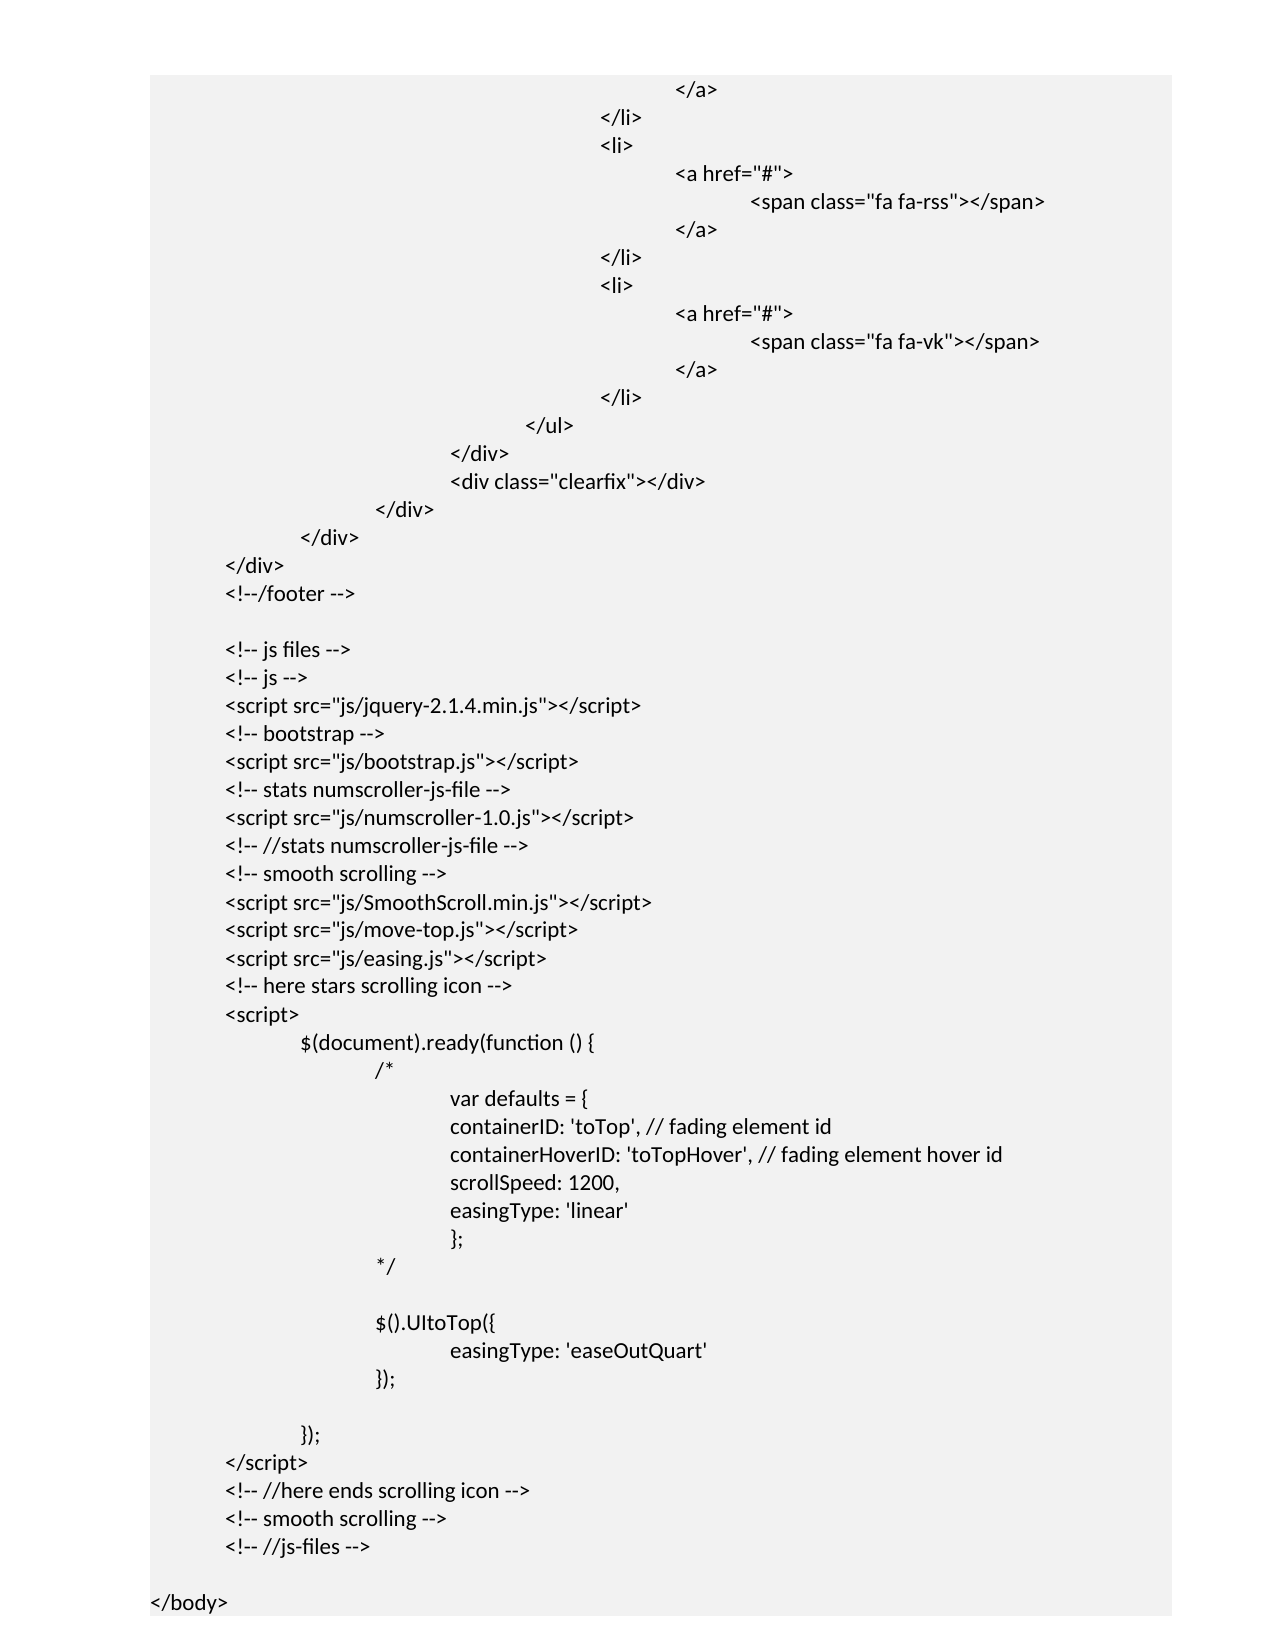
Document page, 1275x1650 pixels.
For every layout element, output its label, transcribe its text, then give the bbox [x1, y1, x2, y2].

text </div> [150, 439, 1172, 467]
text containerHoverID: 'toTopHover', // fading element hover id [150, 1140, 1172, 1168]
text }); [150, 1420, 1172, 1448]
text <script src="js/move-top.js"></script> [150, 916, 1172, 944]
text /* [150, 1056, 1172, 1084]
text <!-- smooth scrolling --> [150, 859, 1172, 888]
text }); [150, 1364, 1172, 1392]
text </div> [150, 551, 1172, 579]
text */ [150, 1252, 1172, 1280]
text <span class="fa fa-rss"></span> [150, 187, 1172, 215]
text <script src="js/SmoothScroll.min.js"></script> [150, 888, 1172, 916]
text <!-- //stats numscroller-js-file --> [150, 832, 1172, 859]
text </li> [150, 383, 1172, 411]
text }; [150, 1224, 1172, 1252]
text containerID: 'toTop', // fading element id [150, 1112, 1172, 1140]
text </a> [150, 355, 1172, 383]
text <!-- here stars scrolling icon --> [150, 972, 1172, 1000]
text easingType: 'easeOutQuart' [150, 1336, 1172, 1364]
text $().UItoTop({ [150, 1308, 1172, 1336]
text <!-- js --> [150, 663, 1172, 691]
text <li> [150, 271, 1172, 299]
text </body> [150, 1588, 1172, 1616]
text <!-- //here ends scrolling icon --> [150, 1476, 1172, 1504]
text <!-- //js-files --> [150, 1532, 1172, 1560]
text <!-- bootstrap --> [150, 719, 1172, 747]
text </a> [150, 75, 1172, 103]
text <script> [150, 1000, 1172, 1028]
text </li> [150, 243, 1172, 271]
text </div> [150, 523, 1172, 551]
text <script src="js/numscroller-1.0.js"></script> [150, 803, 1172, 832]
text scrollSpeed: 1200, [150, 1168, 1172, 1196]
text <!-- smooth scrolling --> [150, 1504, 1172, 1532]
text </li> [150, 103, 1172, 131]
text <script src="js/jquery-2.1.4.min.js"></script> [150, 691, 1172, 719]
text <div class="clearfix"></div> [150, 467, 1172, 495]
text </a> [150, 215, 1172, 243]
text <!--/footer --> [150, 579, 1172, 607]
text <a href="#"> [150, 159, 1172, 187]
text <li> [150, 131, 1172, 159]
text <a href="#"> [150, 299, 1172, 327]
text $(document).ready(function () { [150, 1028, 1172, 1056]
text easingType: 'linear' [150, 1196, 1172, 1224]
text <!-- stats numscroller-js-file --> [150, 776, 1172, 803]
text </ul> [150, 411, 1172, 439]
text <script src="js/bootstrap.js"></script> [150, 747, 1172, 776]
text <script src="js/easing.js"></script> [150, 944, 1172, 972]
text var defaults = { [150, 1084, 1172, 1112]
text <span class="fa fa-vk"></span> [150, 327, 1172, 355]
text <!-- js files --> [150, 635, 1172, 663]
text </div> [150, 495, 1172, 523]
text </script> [150, 1448, 1172, 1476]
